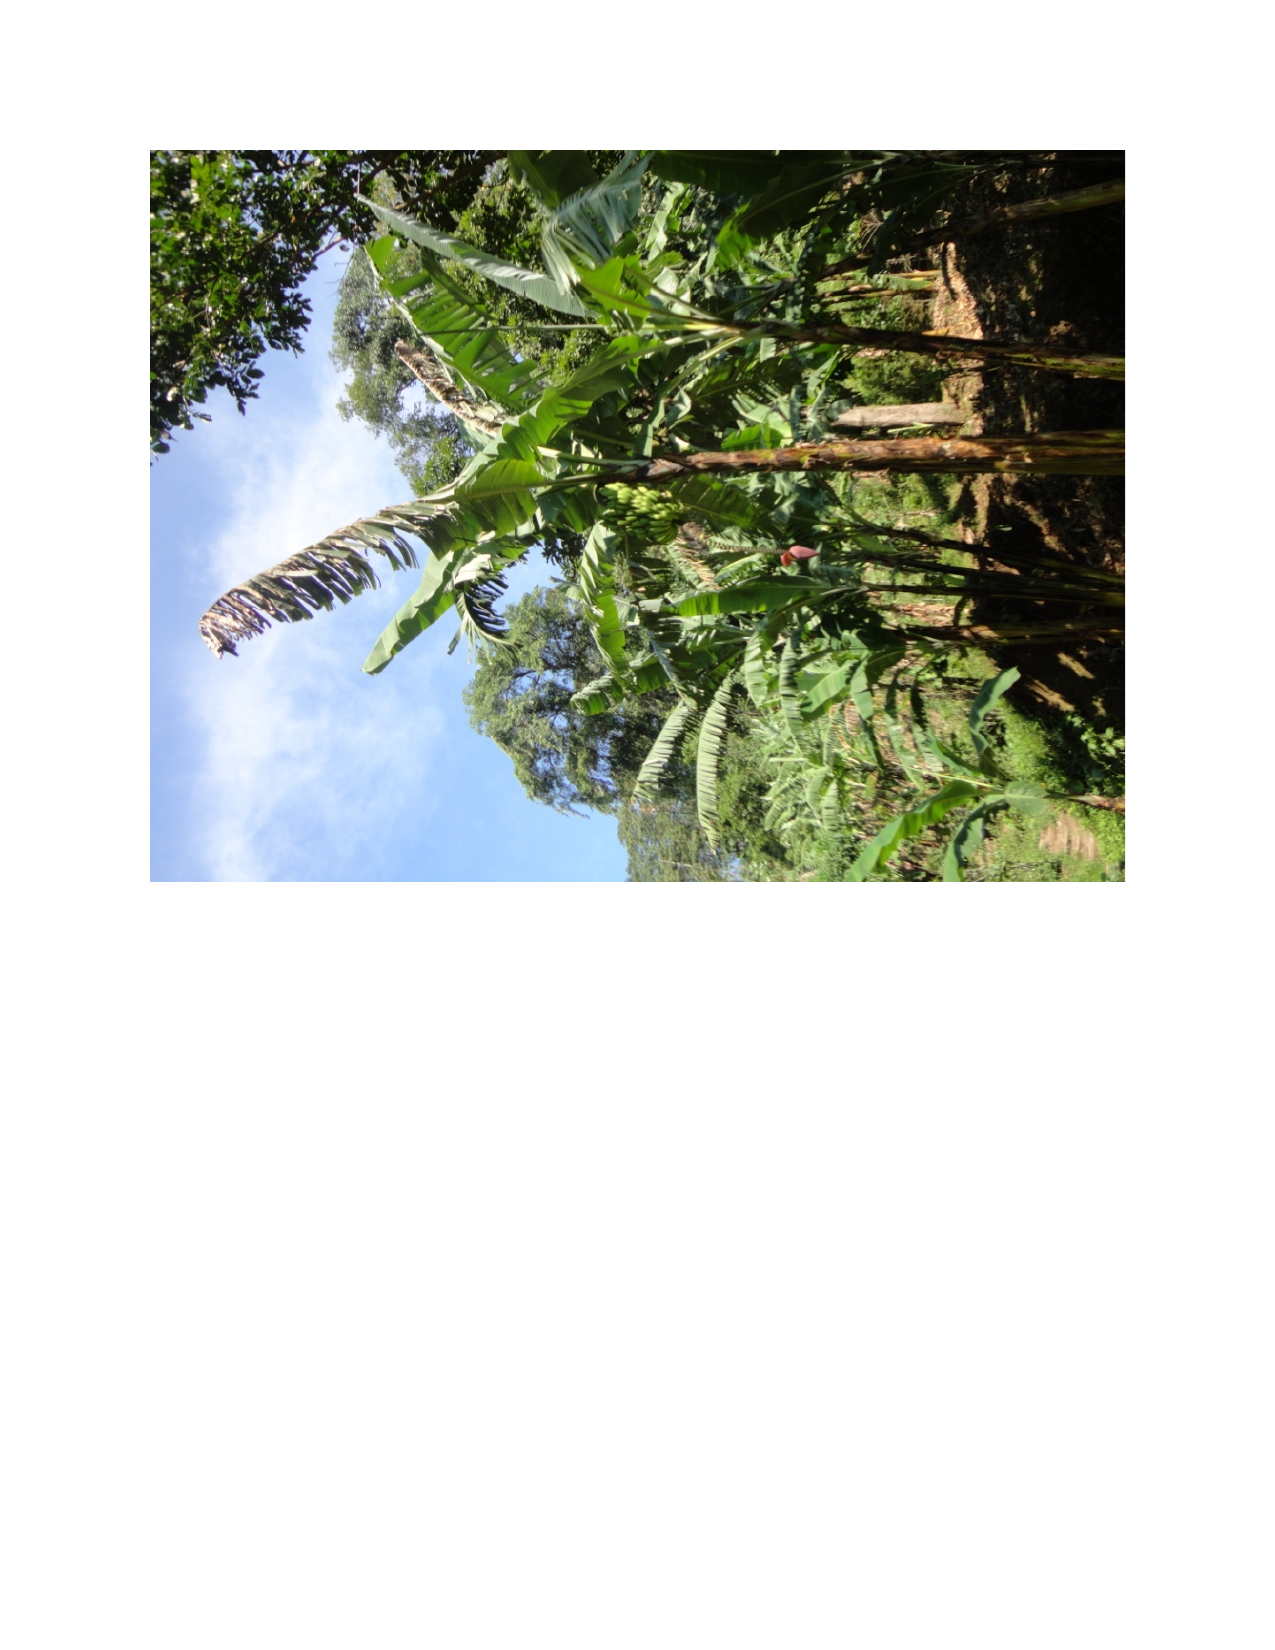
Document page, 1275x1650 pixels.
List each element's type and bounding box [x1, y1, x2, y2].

picture [150, 150, 1125, 882]
